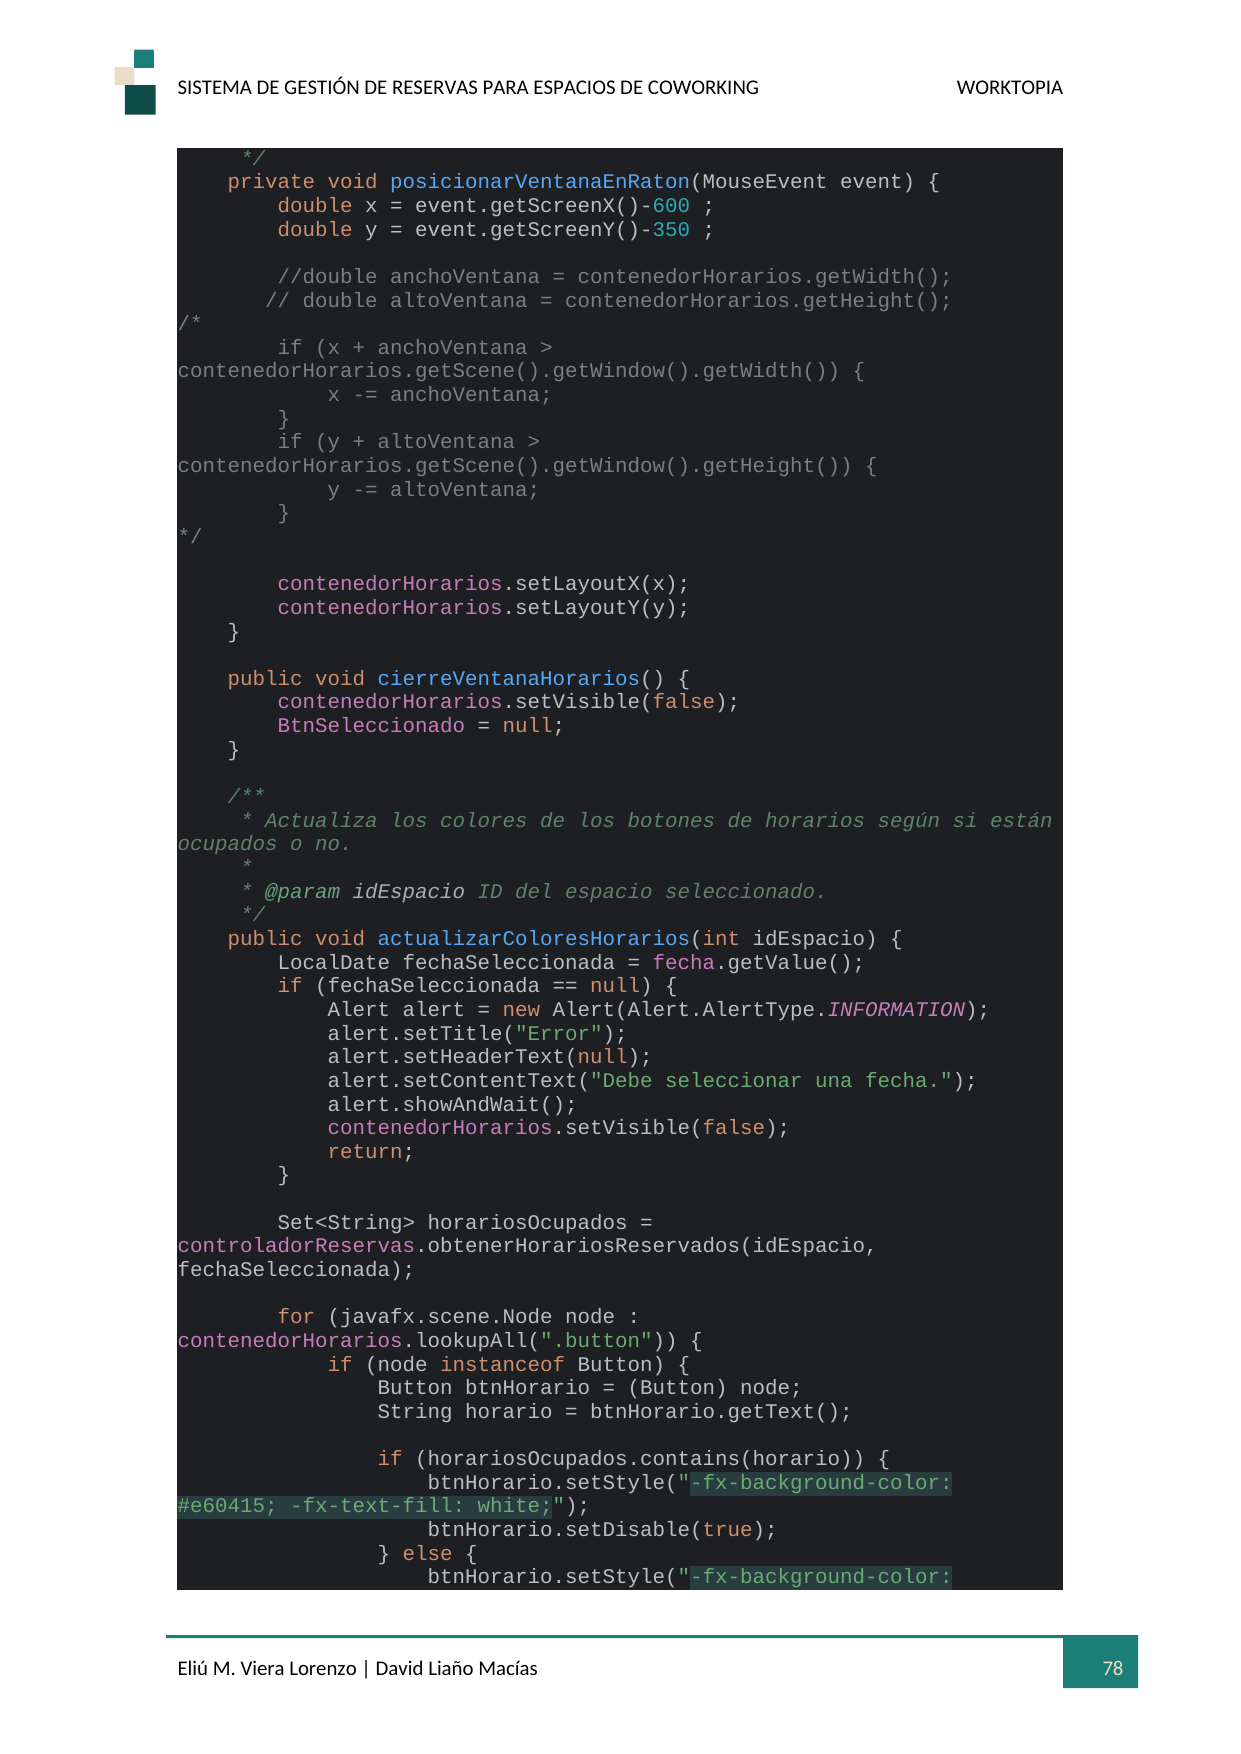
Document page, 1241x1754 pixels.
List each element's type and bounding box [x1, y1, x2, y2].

text [177, 148, 1063, 1590]
